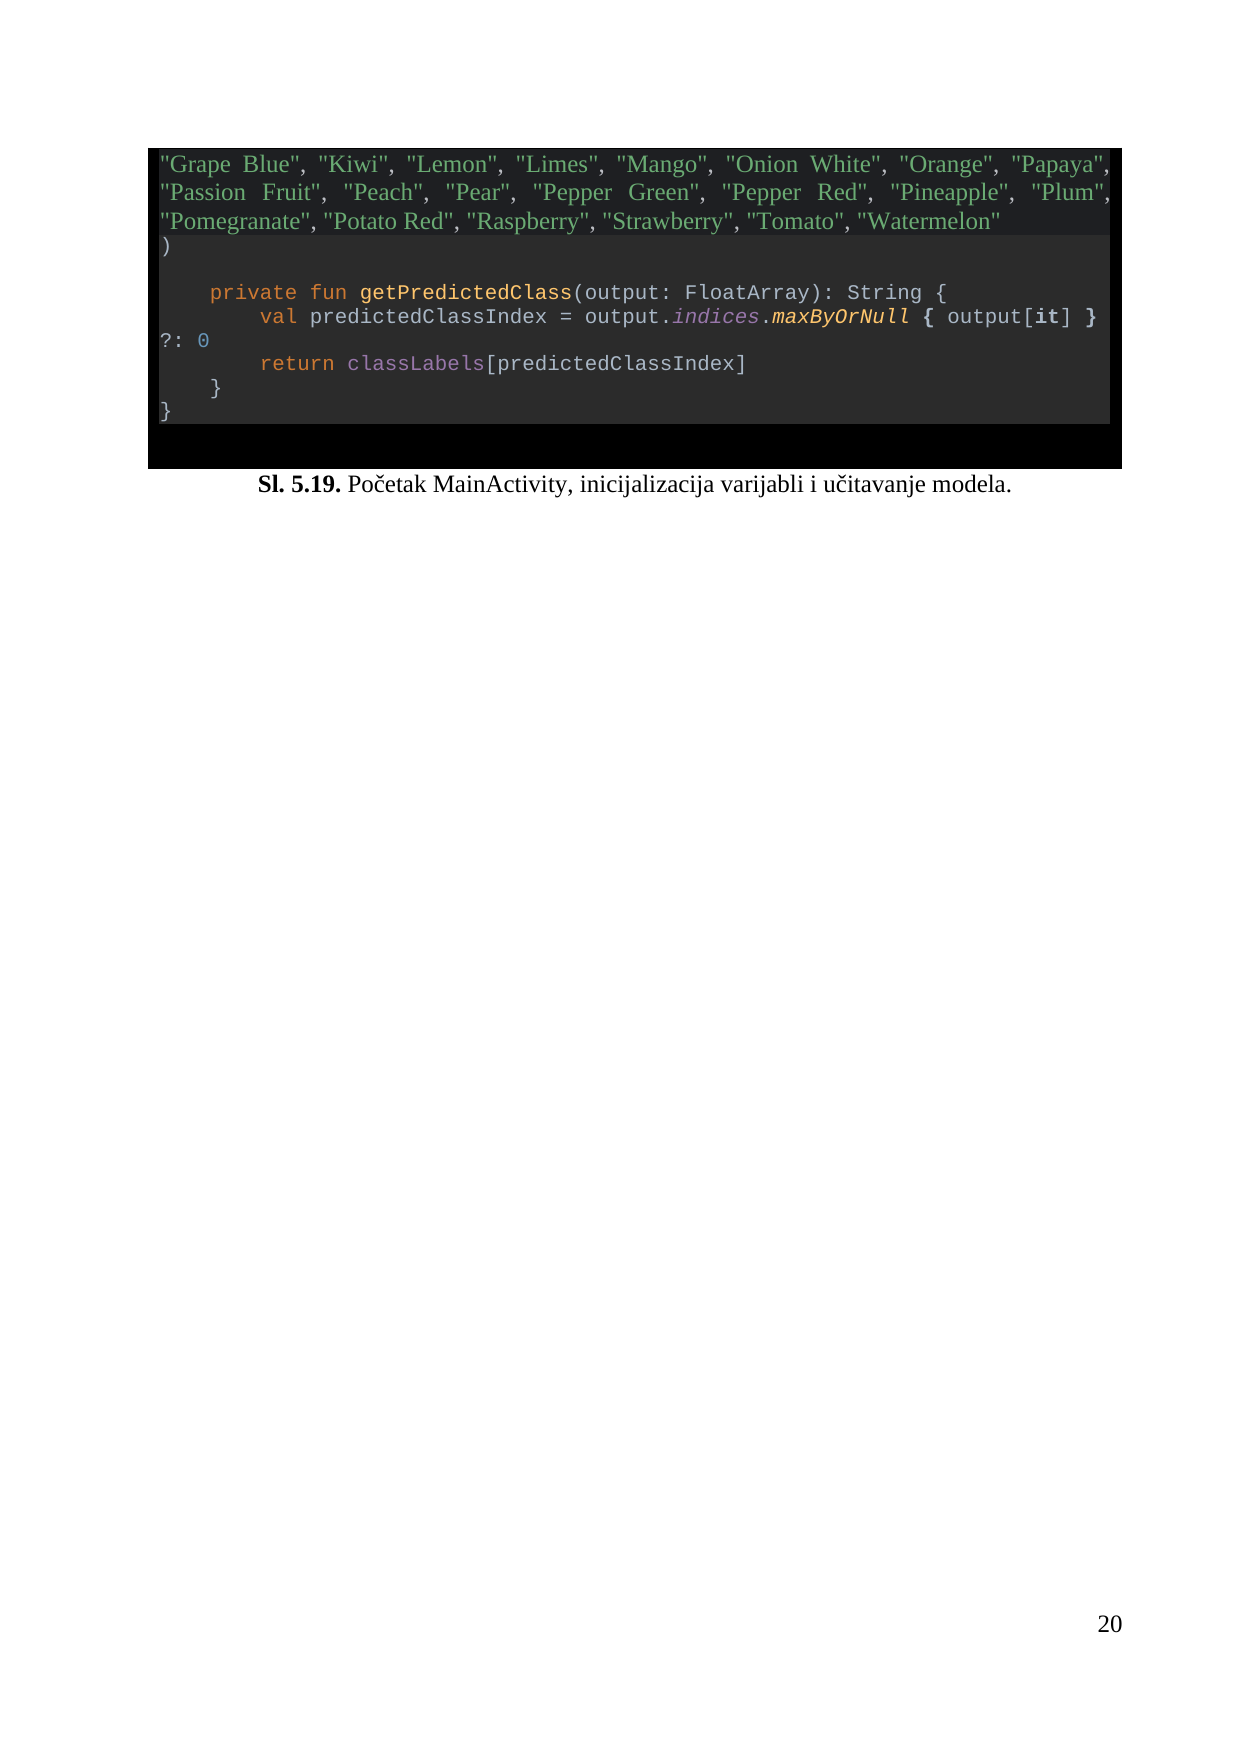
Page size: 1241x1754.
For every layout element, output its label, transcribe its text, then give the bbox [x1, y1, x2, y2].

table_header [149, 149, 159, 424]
table_cell [149, 425, 1121, 468]
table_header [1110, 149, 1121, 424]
